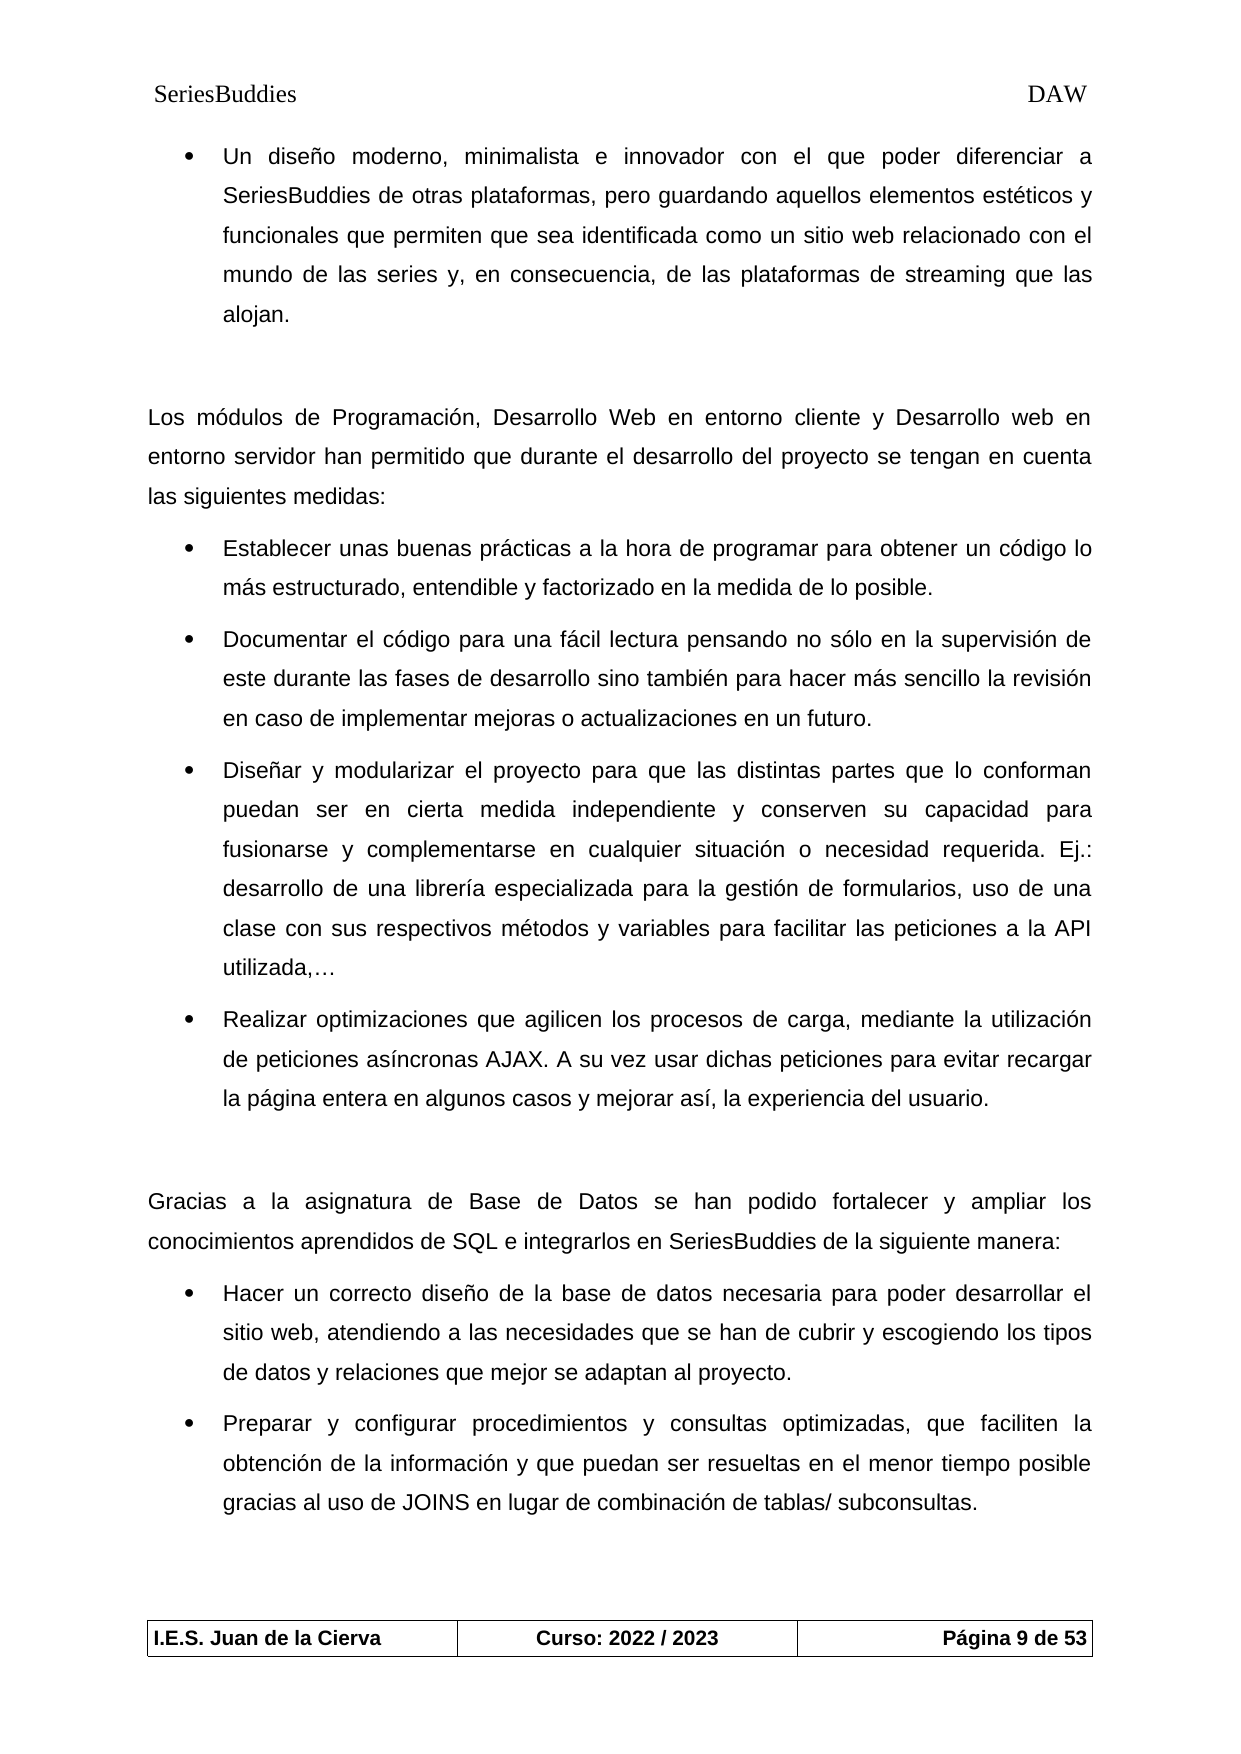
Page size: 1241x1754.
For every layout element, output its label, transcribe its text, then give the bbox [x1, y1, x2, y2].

list Hacer un correcto diseño de la base de datos necesaria para poder desarrollar el sitio web, atendiendo a las necesidades que se han de cubrir y escogiendo los tipos de datos y relaciones que mejor se adaptan al proyecto. [185, 1279, 1093, 1385]
text Gracias a la asignatura de Base de Datos se han podido fortalecer y ampliar los conocimientos aprendidos de SQL e integrarlos en SeriesBuddies de la siguiente manera: [148, 1188, 1093, 1254]
text Los módulos de Programación, Desarrollo Web en entorno cliente y Desarrollo web en entorno servidor han permitido que durante el desarrollo del proyecto se tengan en cuenta las siguientes medidas: [148, 404, 1093, 509]
list Diseñar y modularizar el proyecto para que las distintas partes que lo conforman puedan ser en cierta medida independiente y conserven su capacidad para fusionarse y complementarse en cualquier situación o necesidad requerida. Ej.: desarrollo de una librería especializada para la gestión de formularios, uso de una clase con sus respectivos métodos y variables para facilitar las peticiones a la API utilizada,… [185, 757, 1093, 981]
list Establecer unas buenas prácticas a la hora de programar para obtener un código lo más estructurado, entendible y factorizado en la medida de lo posible. [185, 534, 1093, 600]
list Documentar el código para una fácil lectura pensando no sólo en la supervisión de este durante las fases de desarrollo sino también para hacer más sencillo la revisión en caso de implementar mejoras o actualizaciones en un futuro. [185, 626, 1093, 731]
list Preparar y configurar procedimientos y consultas optimizadas, que faciliten la obtención de la información y que puedan ser resueltas en el menor tiempo posible gracias al uso de JOINS en lugar de combinación de tablas/ subconsultas. [185, 1410, 1093, 1516]
list Un diseño moderno, minimalista e innovador con el que poder diferenciar a SeriesBuddies de otras plataformas, pero guardando aquellos elementos estéticos y funcionales que permiten que sea identificada como un sitio web relacionado con el mundo de las series y, en consecuencia, de las plataformas de streaming que las alojan. [185, 143, 1093, 327]
list Realizar optimizaciones que agilicen los procesos de carga, mediante la utilización de peticiones asíncronas AJAX. A su vez usar dichas peticiones para evitar recargar la página entera en algunos casos y mejorar así, la experiencia del usuario. [185, 1006, 1093, 1111]
